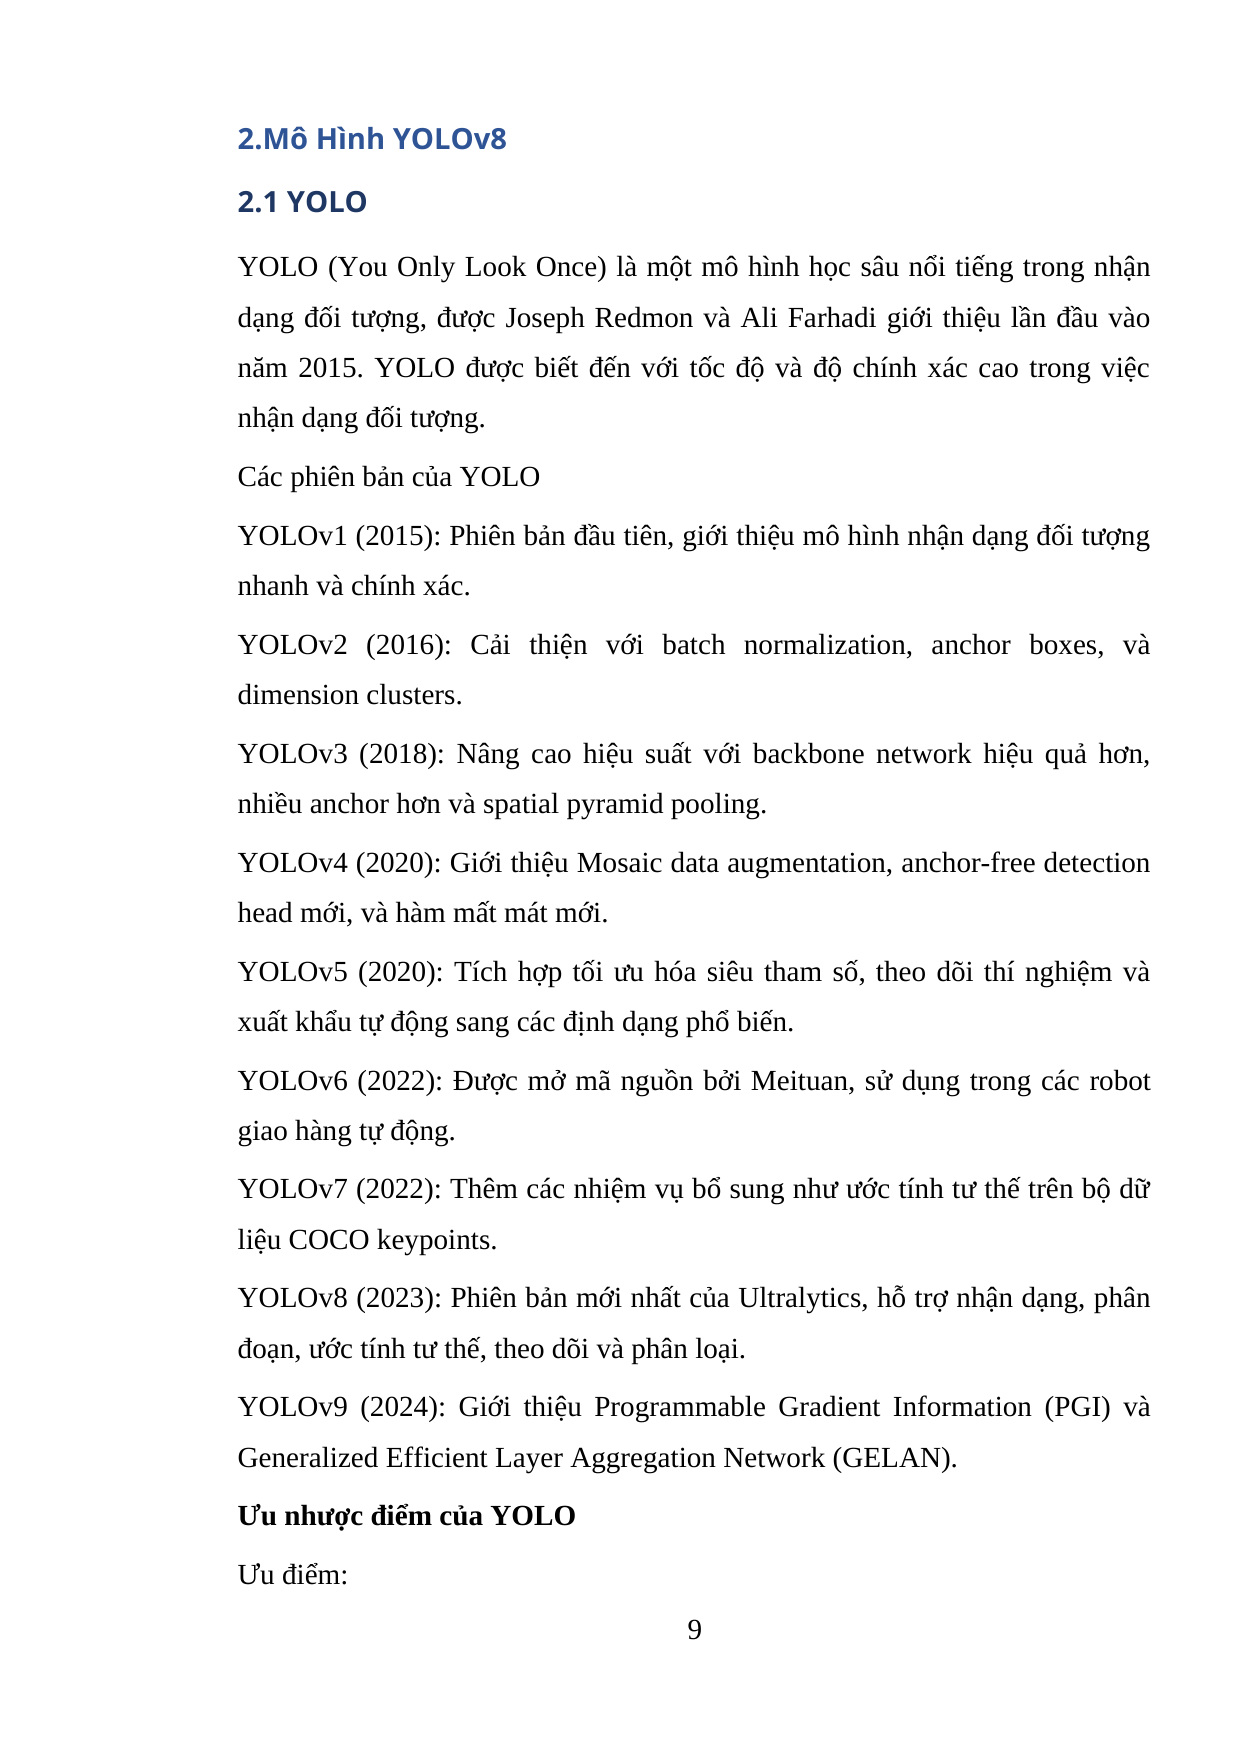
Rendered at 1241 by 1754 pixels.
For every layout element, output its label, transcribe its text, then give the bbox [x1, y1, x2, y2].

text YOLOv3 (2018): Nâng cao hiệu suất với backbone network hiệu quả hơn, nhiều anchor hơn và spatial pyramid pooling. [237, 736, 1152, 819]
text YOLOv7 (2022): Thêm các nhiệm vụ bổ sung như ước tính tư thế trên bộ dữ liệu COCO keypoints. [237, 1172, 1152, 1255]
text Các phiên bản của YOLO [237, 459, 1152, 493]
text YOLOv9 (2024): Giới thiệu Programmable Gradient Information (PGI) và Generalized Efficient Layer Aggregation Network (GELAN). [237, 1389, 1152, 1473]
text YOLOv1 (2015): Phiên bản đầu tiên, giới thiệu mô hình nhận dạng đối tượng nhanh và chính xác. [237, 518, 1152, 602]
text YOLOv4 (2020): Giới thiệu Mosaic data augmentation, anchor-free detection head mới, và hàm mất mát mới. [237, 845, 1152, 928]
subtitle 2.1 YOLO [177, 182, 1152, 221]
subtitle 2.Mô Hình YOLOv8 [177, 118, 1152, 158]
text YOLOv6 (2022): Được mở mã nguồn bởi Meituan, sử dụng trong các robot giao hàng tự động. [237, 1063, 1152, 1146]
text Ưu nhược điểm của YOLO [177, 1498, 1152, 1532]
text YOLO (You Only Look Once) là một mô hình học sâu nổi tiếng trong nhận dạng đối tượng, được Joseph Redmon và Ali Farhadi giới thiệu lần đầu vào năm 2015. YOLO được biết đến với tốc độ và độ chính xác cao trong việc nhận dạng đối tượng. [237, 249, 1152, 434]
text YOLOv8 (2023): Phiên bản mới nhất của Ultralytics, hỗ trợ nhận dạng, phân đoạn, ước tính tư thế, theo dõi và phân loại. [237, 1281, 1152, 1364]
text YOLOv2 (2016): Cải thiện với batch normalization, anchor boxes, và dimension clusters. [237, 627, 1152, 711]
text YOLOv5 (2020): Tích hợp tối ưu hóa siêu tham số, theo dõi thí nghiệm và xuất khẩu tự động sang các định dạng phổ biến. [237, 954, 1152, 1037]
text Ưu điểm: [177, 1557, 1152, 1591]
